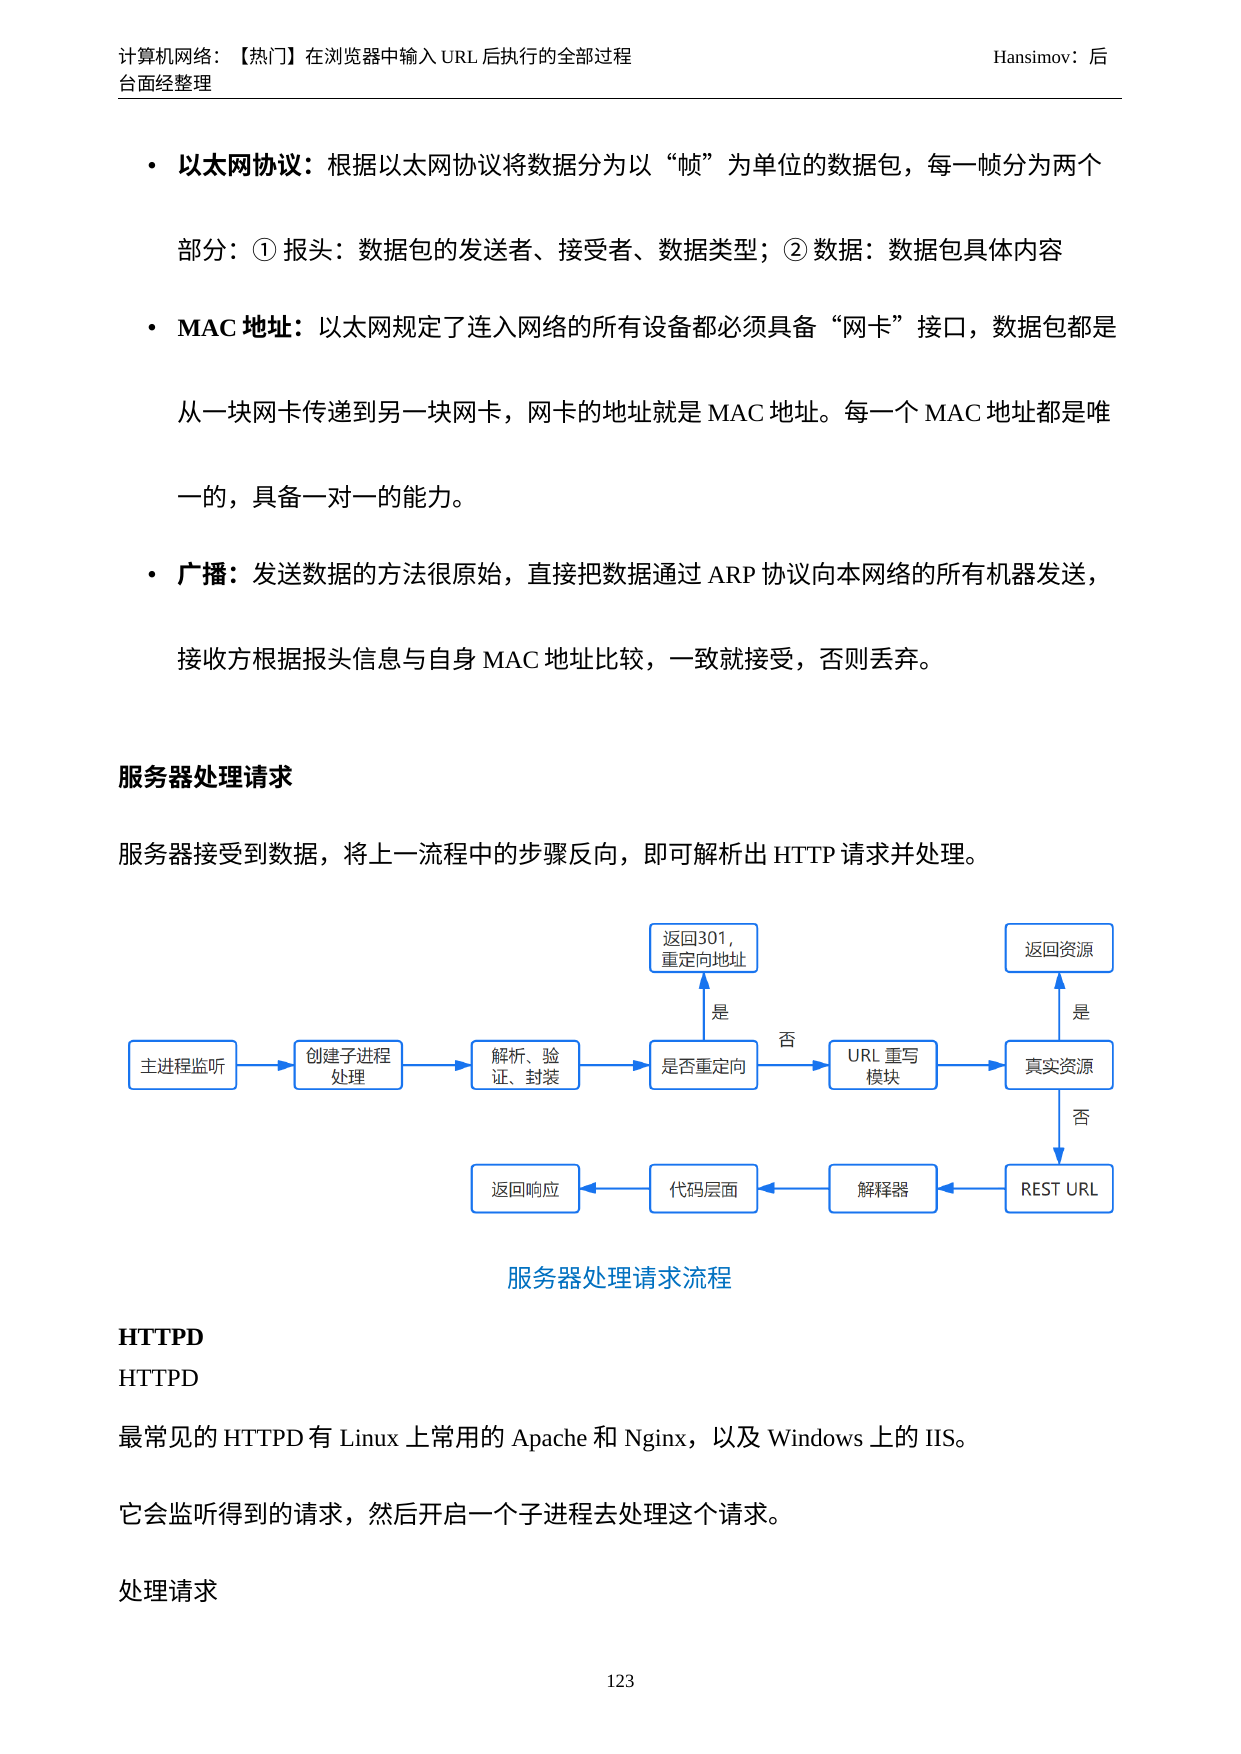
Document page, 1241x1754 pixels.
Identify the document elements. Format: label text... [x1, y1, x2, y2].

text 它会监听得到的请求，然后开启一个子进程去处理这个请求。 [118, 1478, 1122, 1546]
text MAC地址：以太网规定了连入网络的所有设备都必须具备“网卡”接口，数据包都是从一块网卡传递到另一块网卡，网卡的地址就是MAC地址。每一个MAC地址都是唯一的，具备一对一的能力。 [148, 292, 1122, 529]
text HTTPD [118, 1319, 1122, 1353]
text 服务器处理请求流程 [118, 1242, 1122, 1310]
text 服务器接受到数据，将上一流程中的步骤反向，即可解析出HTTP请求并处理。 [118, 818, 1122, 886]
text 以太网协议：根据以太网协议将数据分为以“帧”为单位的数据包，每一帧分为两个部分：① 报头：数据包的发送者、接受者、数据类型；② 数据：数据包具体内容 [148, 130, 1122, 283]
subtitle 服务器处理请求 [118, 742, 1122, 809]
picture [118, 911, 1123, 1220]
text HTTPD [118, 1360, 1122, 1394]
text 最常见的HTTPD有 Linux 上常用的 Apache 和 Nginx，以及 Windows 上的 IIS。 [118, 1402, 1122, 1469]
text 处理请求 [118, 1556, 1122, 1623]
text 广播：发送数据的方法很原始，直接把数据通过ARP协议向本网络的所有机器发送，接收方根据报头信息与自身MAC地址比较，一致就接受，否则丢弃。 [148, 538, 1122, 691]
